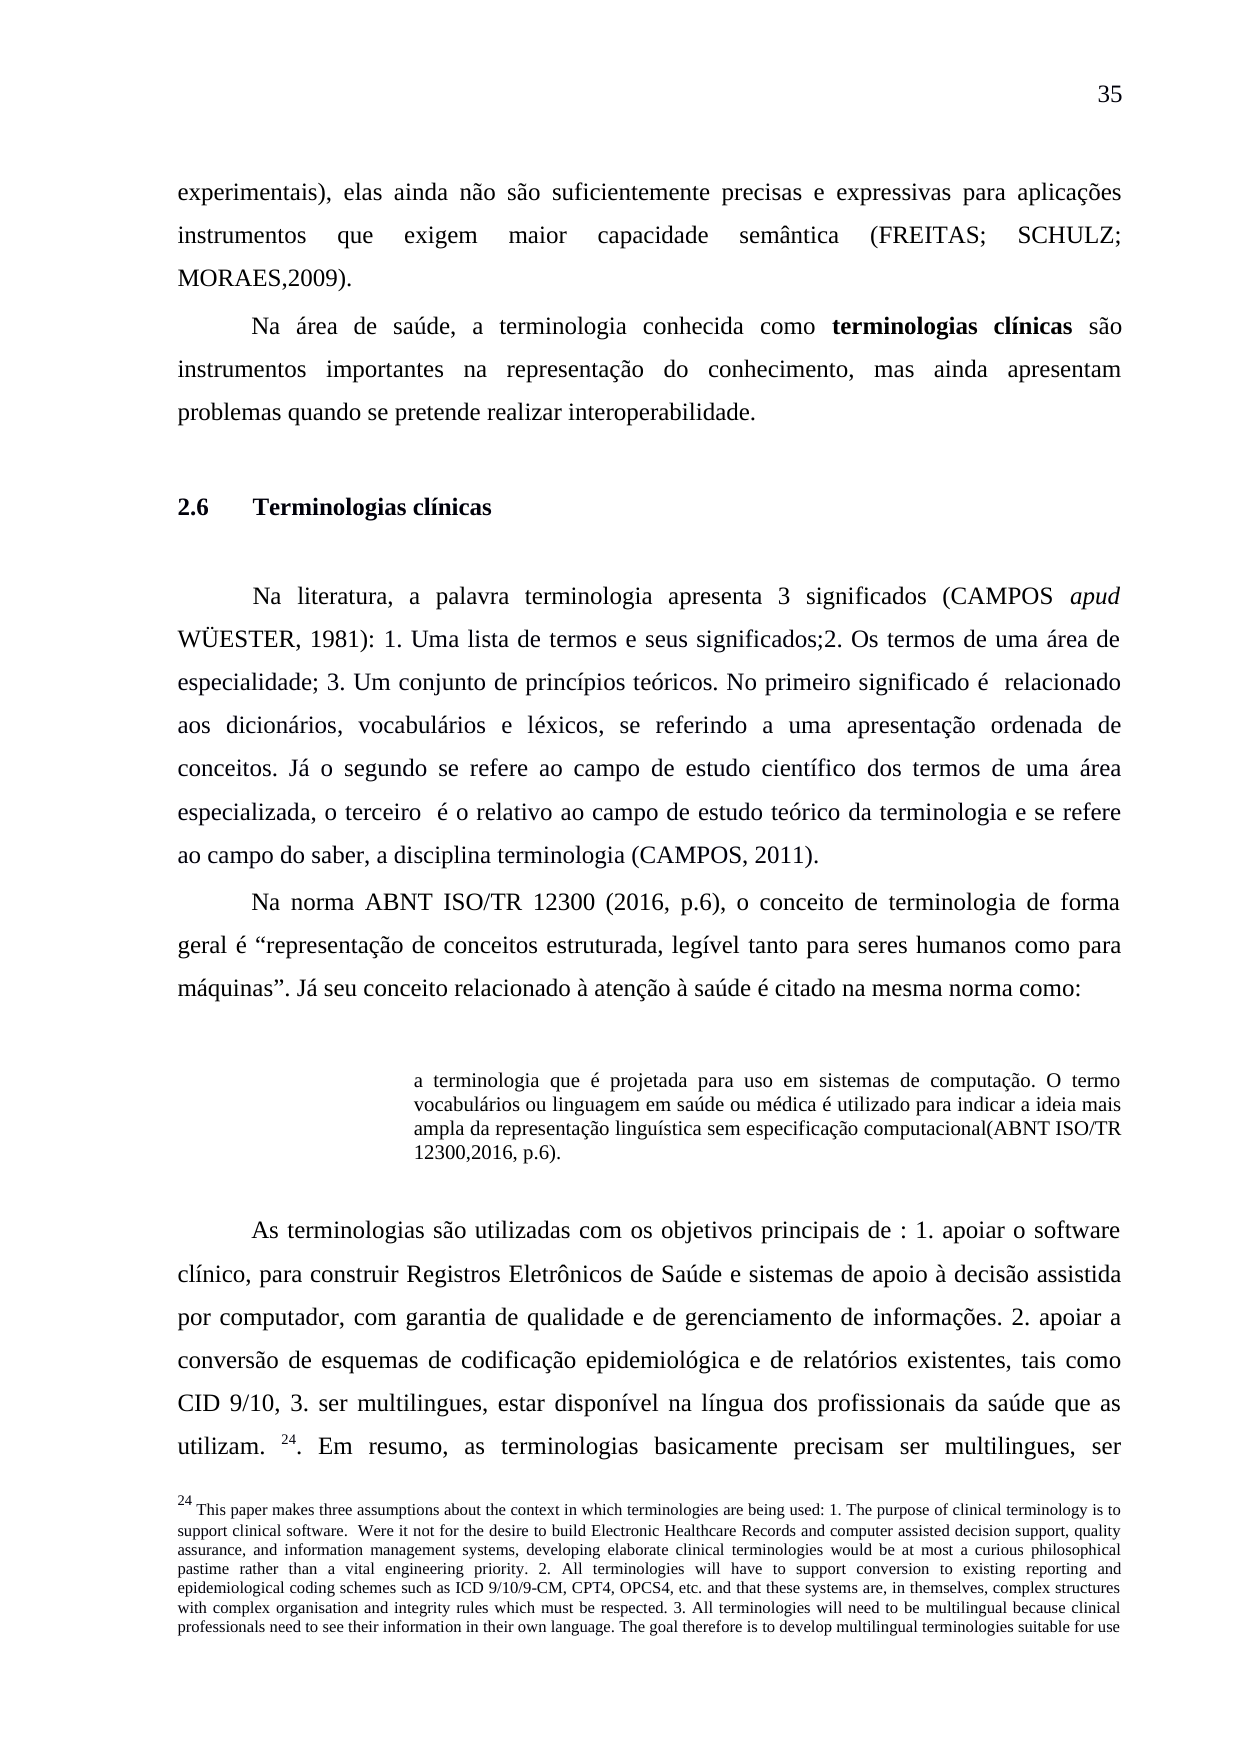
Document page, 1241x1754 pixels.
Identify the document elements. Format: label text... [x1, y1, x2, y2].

text Na literatura, a palavra terminologia apresenta 3 significados (CAMPOS apud WÜESTER, 1981): 1. Uma lista de termos e seus significados;2. Os termos de uma área de especialidade; 3. Um conjunto de princípios teóricos. No primeiro significado é relacionado aos dicionários, vocabulários e léxicos, se referindo a uma apresentação ordenada de conceitos. Já o segundo se refere ao campo de estudo científico dos termos de uma área especializada, o terceiro é o relativo ao campo de estudo teórico da terminologia e se refere ao campo do saber, a disciplina terminologia (CAMPOS, 2011). [177, 581, 1122, 868]
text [177, 1216, 1122, 1460]
text Na norma ABNT ISO/TR 12300 (2016, p.6), o conceito de terminologia de forma geral é “representação de conceitos estruturada, legível tanto para seres humanos como para máquinas”. Já seu conceito relacionado à atenção à saúde é citado na mesma norma como: [177, 887, 1122, 1002]
text a terminologia que é projetada para uso em sistemas de computação. O termo vocabulários ou linguagem em saúde ou médica é utilizado para indicar a ideia mais ampla da representação linguística sem especificação computacional(ABNT ISO/TR 12300,2016, p.6). [413, 1068, 1122, 1164]
text Terminologias clínicas [177, 492, 1122, 520]
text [177, 177, 1122, 292]
text Na área de saúde, a terminologia conhecida como terminologias clínicas são instrumentos importantes na representação do conhecimento, mas ainda apresentam problemas quando se pretende realizar interoperabilidade. [177, 311, 1122, 426]
